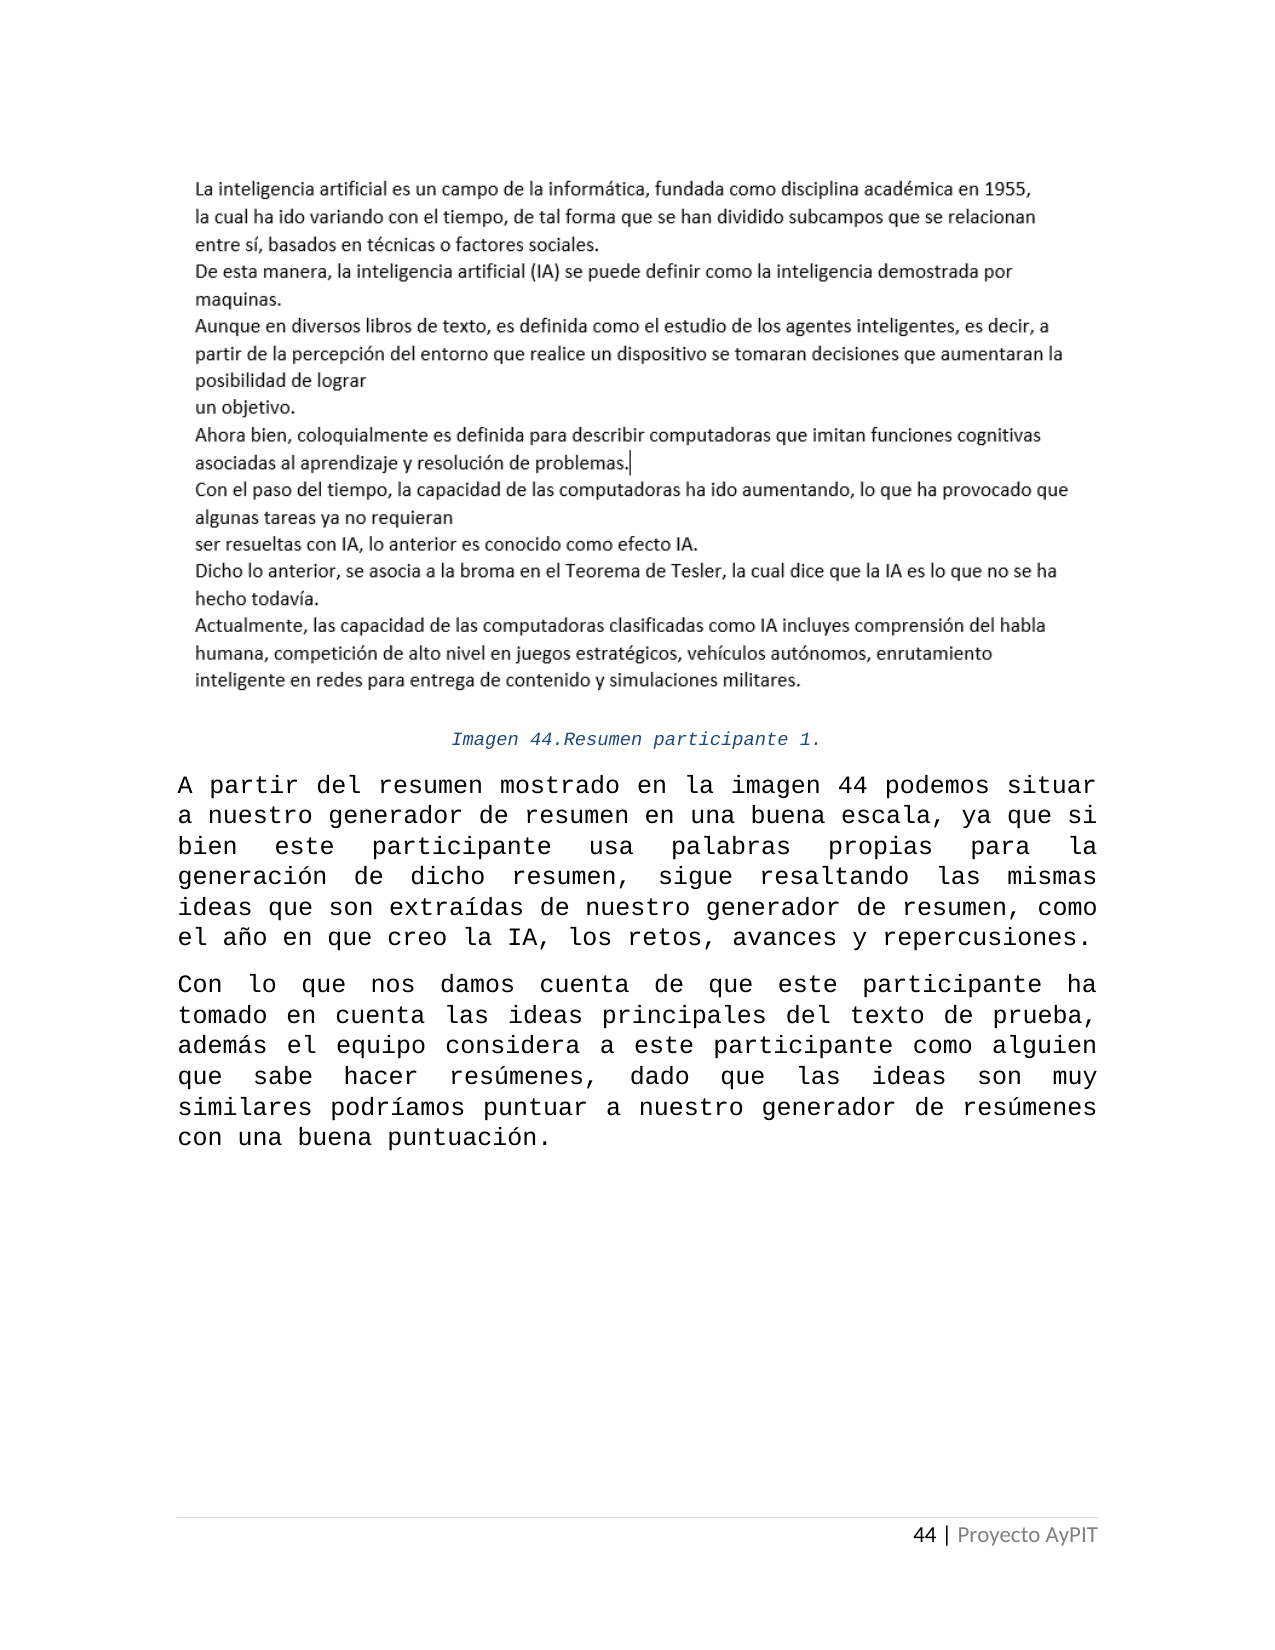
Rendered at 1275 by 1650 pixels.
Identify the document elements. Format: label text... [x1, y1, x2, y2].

text Con lo que nos damos cuenta de que este participante ha tomado en cuenta las ideas principales del texto de prueba, además el equipo considera a este participante como alguien que sabe hacer resúmenes, dado que las ideas son muy similares podríamos puntuar a nuestro generador de resúmenes con una buena puntuación. [177, 972, 1098, 1153]
picture [177, 147, 1098, 712]
text Imagen 44.Resumen participante 1. [177, 730, 1098, 751]
text A partir del resumen mostrado en la imagen 44 podemos situar a nuestro generador de resumen en una buena escala, ya que si bien este participante usa palabras propias para la generación de dicho resumen, sigue resaltando las mismas ideas que son extraídas de nuestro generador de resumen, como el año en que creo la IA, los retos, avances y repercusiones. [177, 772, 1098, 953]
